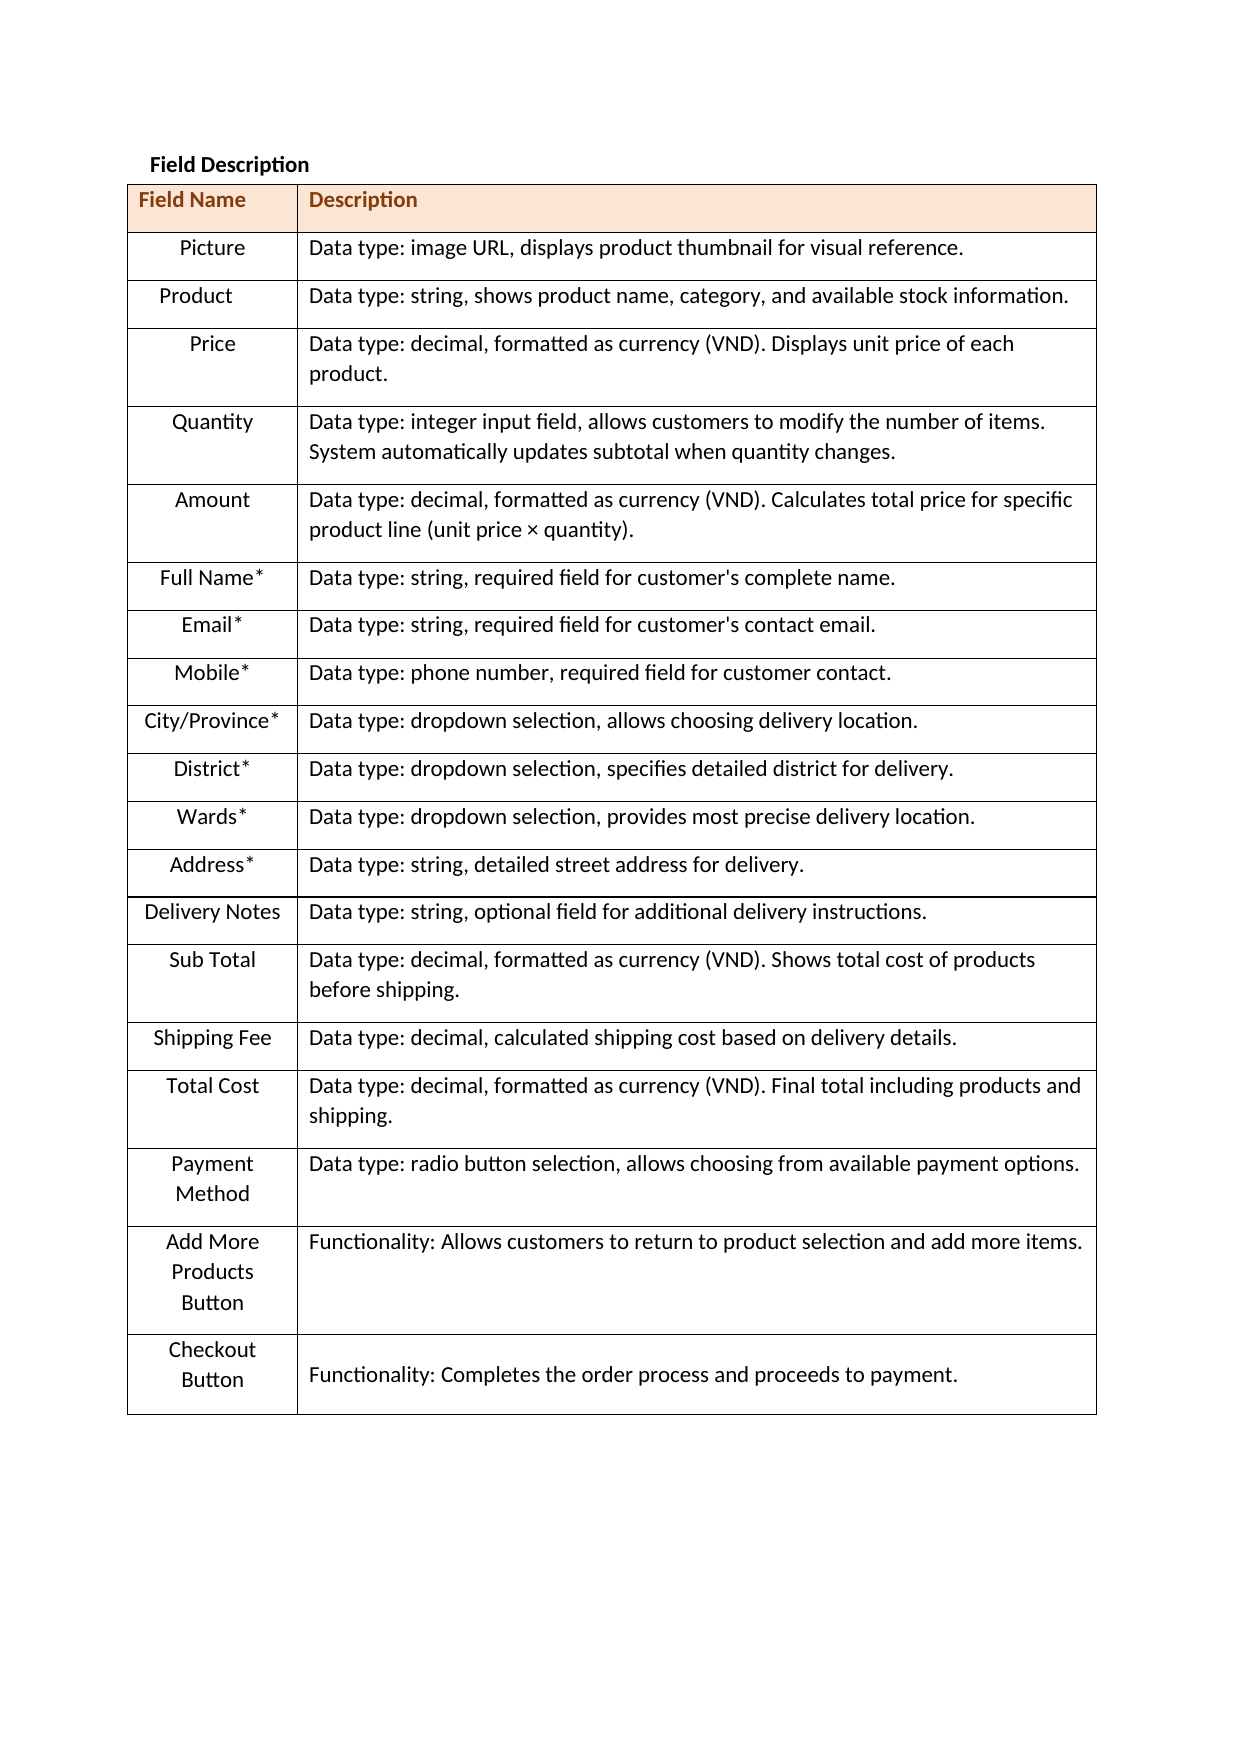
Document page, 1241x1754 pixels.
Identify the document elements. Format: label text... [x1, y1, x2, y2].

table_cell Wards* [128, 802, 297, 849]
table_cell Sub Total [128, 945, 297, 1022]
table_cell Functionality: Allows customers to return to product selection and add more items. [298, 1227, 1096, 1334]
table_cell Data type: decimal, formatted as currency (VND). Displays unit price of each product. [298, 329, 1096, 406]
table_cell Product [128, 281, 297, 328]
table_cell Data type: integer input field, allows customers to modify the number of items. System automatically updates subtotal when quantity changes. [298, 407, 1096, 484]
table_cell Mobile* [128, 659, 297, 705]
table_cell Payment Method [128, 1149, 297, 1226]
table_cell Data type: dropdown selection, provides most precise delivery location. [298, 802, 1096, 849]
table_cell Data type: dropdown selection, specifies detailed district for delivery. [298, 754, 1096, 801]
table_cell Amount [128, 485, 297, 562]
table_cell Picture [128, 233, 297, 280]
table_header Field Name [128, 185, 297, 232]
table_cell District* [128, 754, 297, 801]
table_cell Total Cost [128, 1071, 297, 1148]
table_cell Quantity [128, 407, 297, 484]
table_cell Price [128, 329, 297, 406]
table_cell Data type: string, required field for customer's contact email. [298, 611, 1096, 657]
table_cell Data type: string, detailed street address for delivery. [298, 850, 1096, 896]
table_cell Add More Products Button [128, 1227, 297, 1334]
table_cell Full Name* [128, 563, 297, 609]
table_cell Data type: decimal, formatted as currency (VND). Calculates total price for specific product line (unit price × quantity). [298, 485, 1096, 562]
table_cell Address* [128, 850, 297, 896]
table_cell Data type: string, shows product name, category, and available stock information. [298, 281, 1096, 328]
table_header Description [298, 185, 1096, 232]
table_cell Checkout Button [128, 1335, 297, 1413]
table_cell City/Province* [128, 706, 297, 753]
table_cell Data type: decimal, formatted as currency (VND). Shows total cost of products before shipping. [298, 945, 1096, 1022]
table_cell Data type: decimal, calculated shipping cost based on delivery details. [298, 1023, 1096, 1070]
table_cell Data type: string, required field for customer's complete name. [298, 563, 1096, 609]
table_cell Shipping Fee [128, 1023, 297, 1070]
table_cell Delivery Notes [128, 898, 297, 944]
table_cell Functionality: Completes the order process and proceeds to payment. [298, 1335, 1096, 1413]
table_cell Data type: decimal, formatted as currency (VND). Final total including products and shipping. [298, 1071, 1096, 1148]
table_cell Email* [128, 611, 297, 657]
table_cell Data type: image URL, displays product thumbnail for visual reference. [298, 233, 1096, 280]
table_cell Data type: radio button selection, allows choosing from available payment options. [298, 1149, 1096, 1226]
table_cell Data type: string, optional field for additional delivery instructions. [298, 898, 1096, 944]
text Field Description [150, 150, 1198, 178]
table_cell Data type: dropdown selection, allows choosing delivery location. [298, 706, 1096, 753]
table_cell Data type: phone number, required field for customer contact. [298, 659, 1096, 705]
